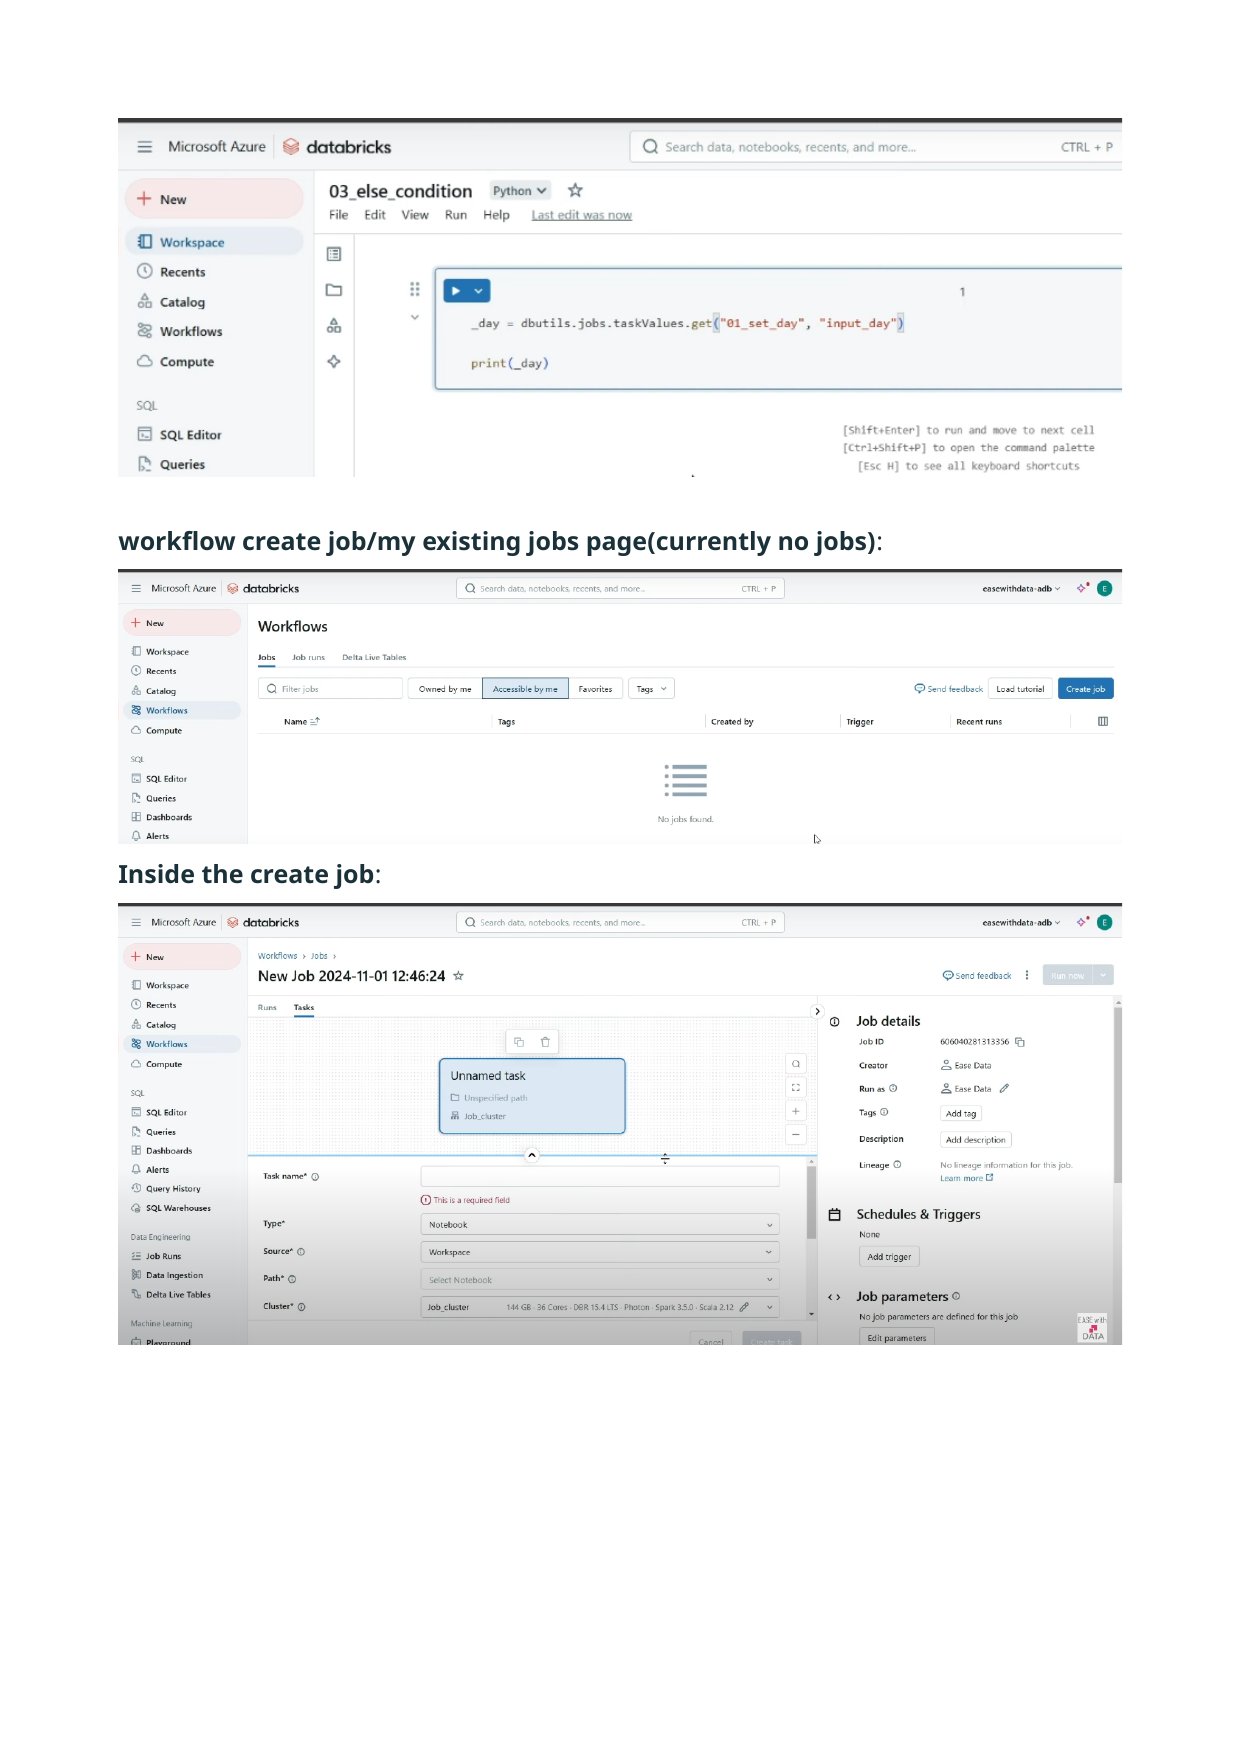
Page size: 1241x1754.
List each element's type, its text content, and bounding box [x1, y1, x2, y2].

text Inside the create job: [118, 844, 1122, 891]
picture [118, 903, 1123, 1345]
text workflow create job/my existing jobs page(currently no jobs): [118, 523, 1122, 557]
picture [118, 569, 1123, 844]
picture [118, 118, 1123, 477]
